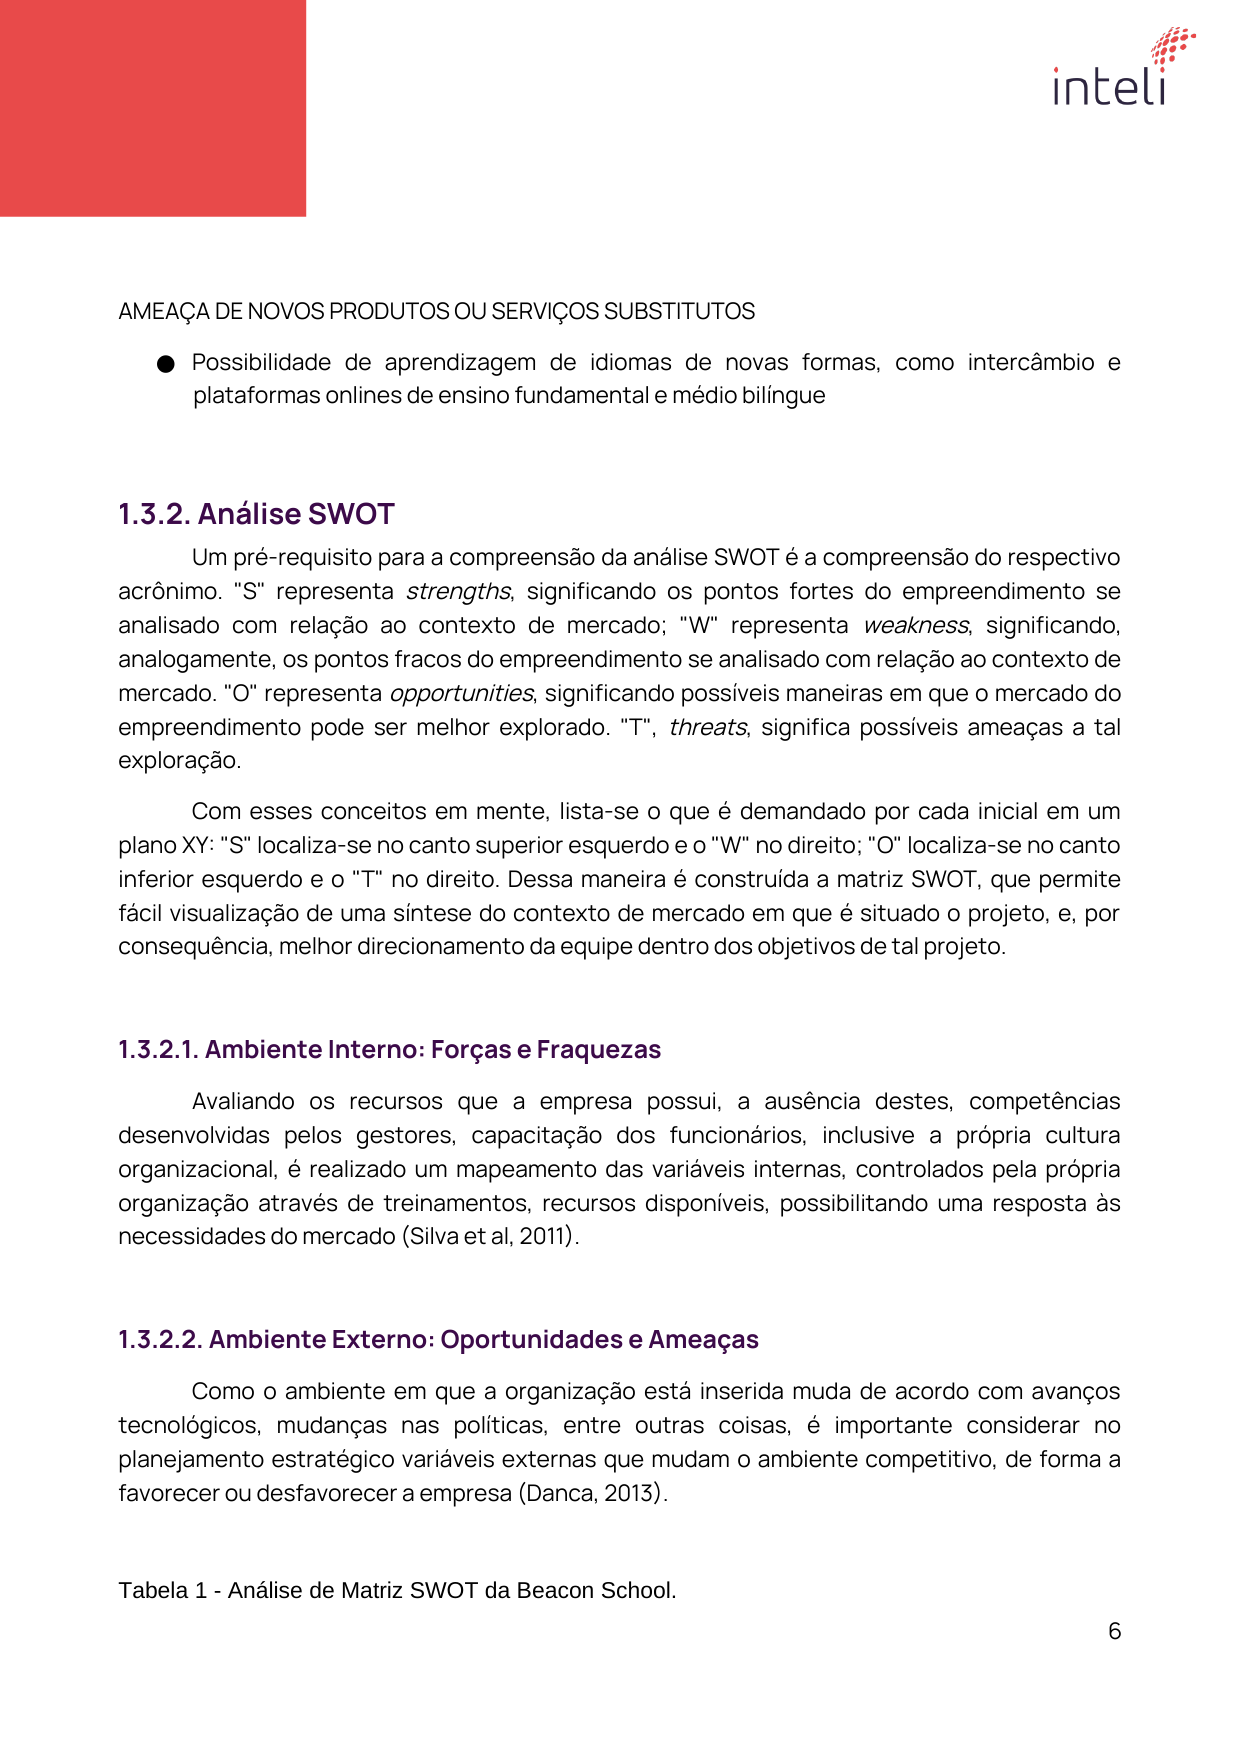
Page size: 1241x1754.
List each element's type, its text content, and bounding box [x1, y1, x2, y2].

picture [0, 0, 307, 217]
text Como o ambiente em que a organização está inserida muda de acordo com avanços tecnológicos, mudanças nas políticas, entre outras coisas, é importante considerar no planejamento estratégico variáveis externas que mudam o ambiente competitivo, de forma a favorecer ou desfavorecer a empresa (Danca, 2013). [118, 1375, 1122, 1508]
subtitle 1.3.2. Análise SWOT [118, 493, 1122, 533]
text Com esses conceitos em mente, lista-se o que é demandado por cada inicial em um plano XY: "S" localiza-se no canto superior esquerdo e o "W" no direito; "O" localiza-se no canto inferior esquerdo e o "T" no direito. Dessa maneira é construída a matriz SWOT, que permite fácil visualização de uma síntese do contexto de mercado em que é situado o projeto, e, por consequência, melhor direcionamento da equipe dentro dos objetivos de tal projeto. [118, 795, 1122, 962]
list Possibilidade de aprendizagem de idiomas de novas formas, como intercâmbio e plataformas onlines de ensino fundamental e médio bilíngue [156, 346, 1122, 411]
text AMEAÇA DE NOVOS PRODUTOS OU SERVIÇOS SUBSTITUTOS [118, 295, 1122, 326]
picture [1054, 27, 1197, 105]
text Tabela 1 - Análise de Matriz SWOT da Beacon School. [118, 1577, 1122, 1604]
text Um pré-requisito para a compreensão da análise SWOT é a compreensão do respectivo acrônimo. "S" representa strengths, significando os pontos fortes do empreendimento se analisado com relação ao contexto de mercado; "W" representa weakness, significando, analogamente, os pontos fracos do empreendimento se analisado com relação ao contexto de mercado. "O" representa opportunities, significando possíveis maneiras em que o mercado do empreendimento pode ser melhor explorado. "T", threats, significa possíveis ameaças a tal exploração. [118, 541, 1122, 776]
text 1.3.2.1. Ambiente Interno: Forças e Fraquezas [118, 1031, 1122, 1066]
text 1.3.2.2. Ambiente Externo: Oportunidades e Ameaças [118, 1321, 1122, 1356]
text Avaliando os recursos que a empresa possui, a ausência destes, competências desenvolvidas pelos gestores, capacitação dos funcionários, inclusive a própria cultura organizacional, é realizado um mapeamento das variáveis internas, controlados pela própria organização através de treinamentos, recursos disponíveis, possibilitando uma resposta às necessidades do mercado (Silva et al, 2011). [118, 1085, 1122, 1252]
